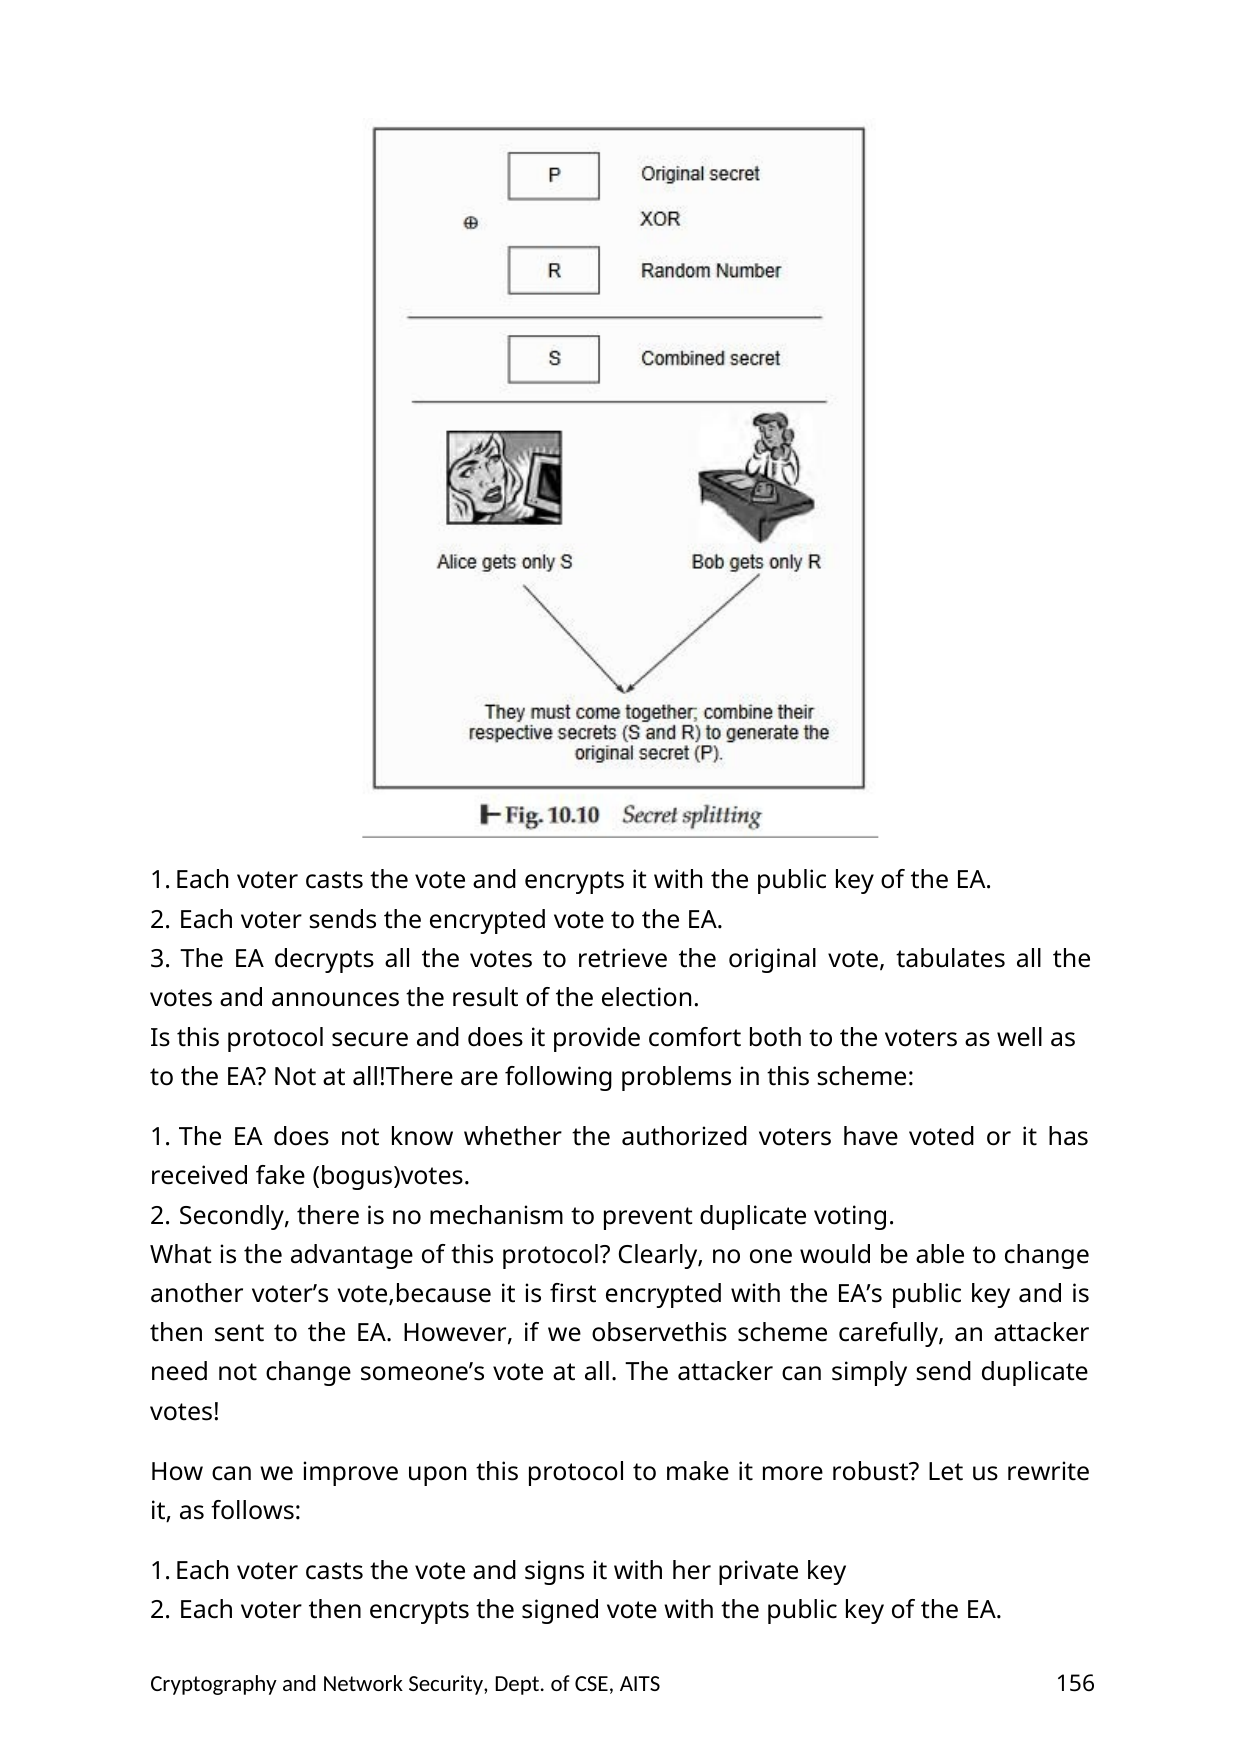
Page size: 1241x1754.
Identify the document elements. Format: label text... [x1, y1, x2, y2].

text What is the advantage of this protocol? Clearly, no one would be able to change another voter’s vote,because it is first encrypted with the EA’s public key and is then sent to the EA. However, if we observethis scheme carefully, an attacker need not change someone’s vote at all. The attacker can simply send duplicate votes! [150, 1236, 1091, 1427]
list The EA does not know whether the authorized voters have voted or it has received fake (bogus)votes. [150, 1118, 1090, 1192]
list Each voter casts the vote and signs it with her private key [150, 1553, 1213, 1587]
text How can we improve upon this protocol to make it more robust? Let us rewrite it, as follows: [150, 1453, 1090, 1527]
text Is this protocol secure and does it provide comfort both to the voters as well as to the EA? Not at all!There are following problems in this scheme: [150, 1019, 1091, 1092]
list Each voter casts the vote and encrypts it with the public key of the EA. [150, 862, 1213, 896]
list Each voter then encrypts the signed vote with the public key of the EA. [150, 1592, 1213, 1626]
list Secondly, there is no mechanism to prevent duplicate voting. [150, 1197, 1213, 1231]
list The EA decrypts all the votes to retrieve the original vote, tabulates all the votes and announces the result of the election. [150, 941, 1091, 1014]
list Each voter sends the encrypted vote to the EA. [150, 901, 1213, 935]
picture [362, 118, 879, 838]
